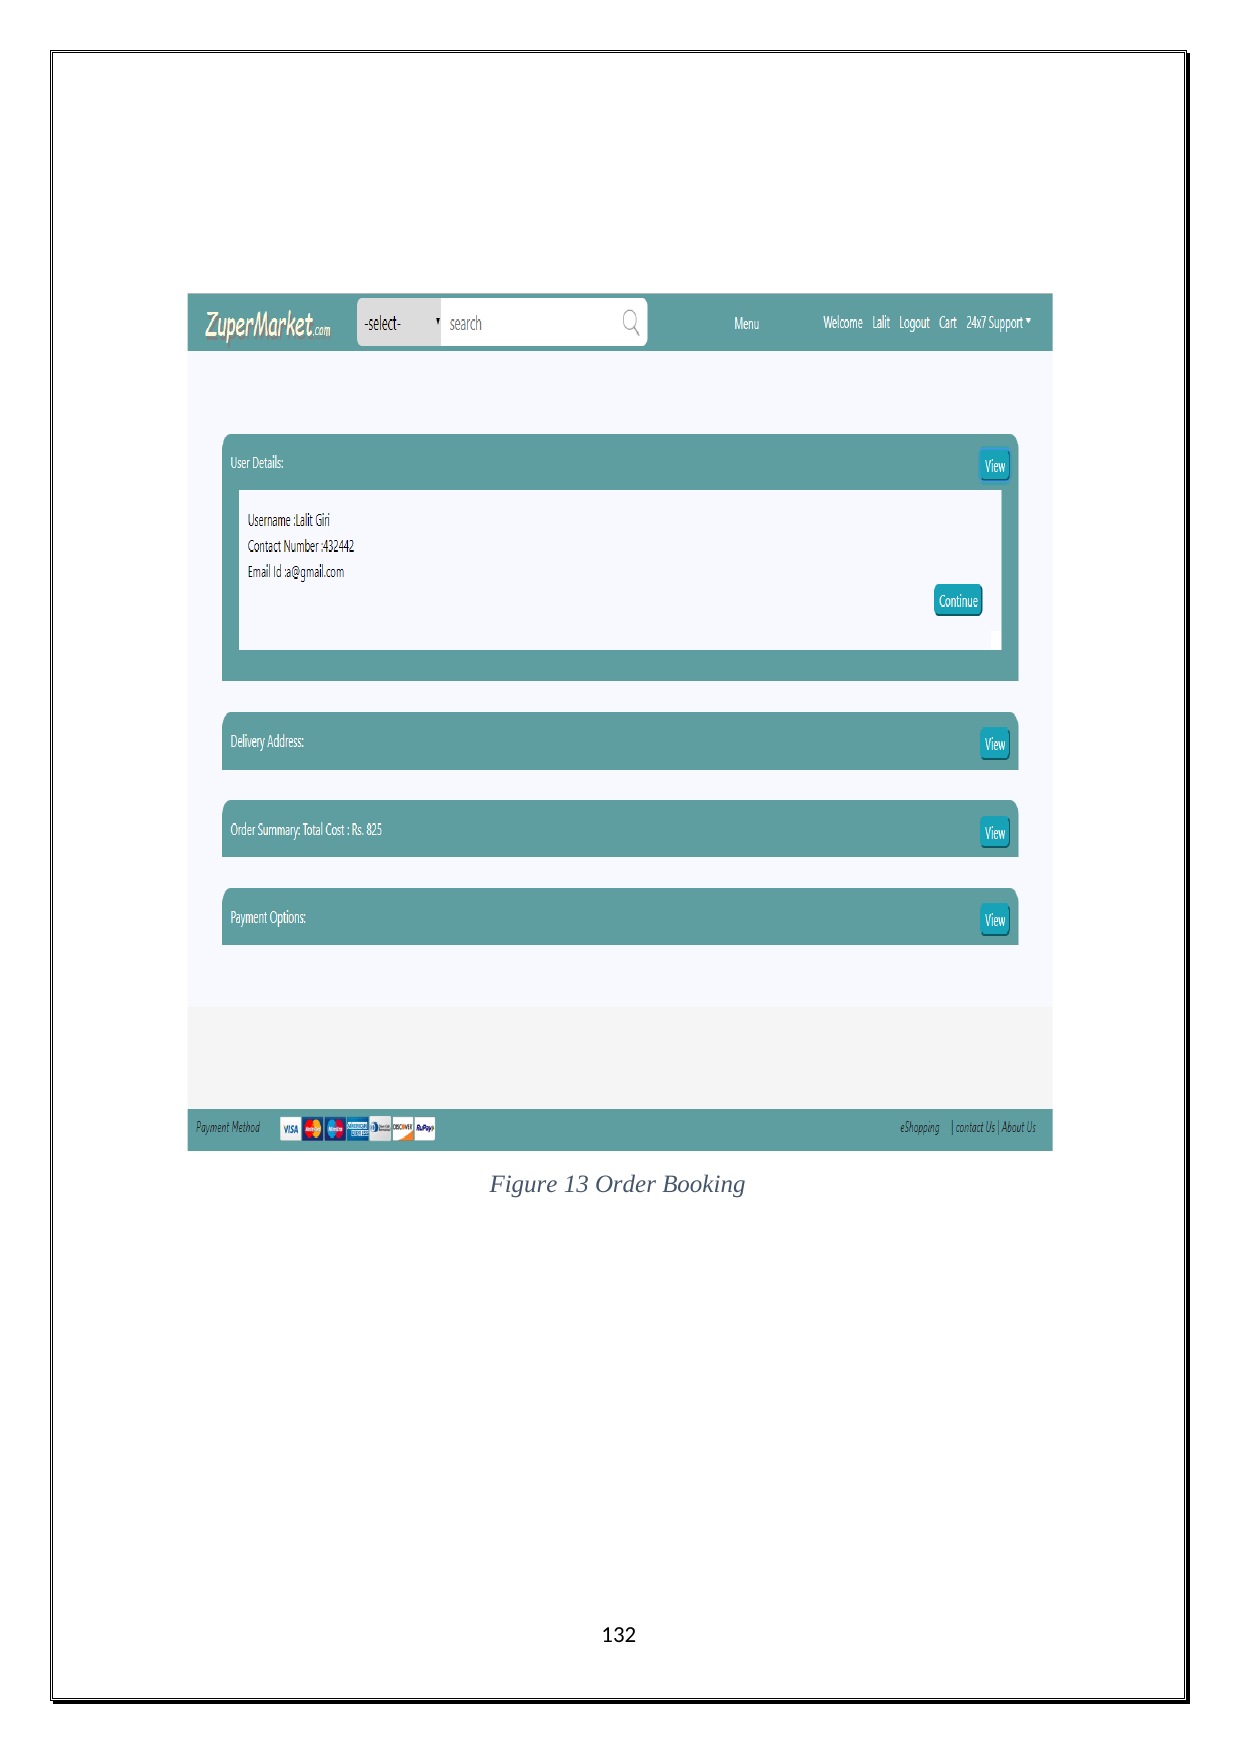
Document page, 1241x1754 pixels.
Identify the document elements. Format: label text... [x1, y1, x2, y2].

picture [187, 293, 1053, 1151]
text Figure 13 Order Booking [187, 1169, 1049, 1198]
